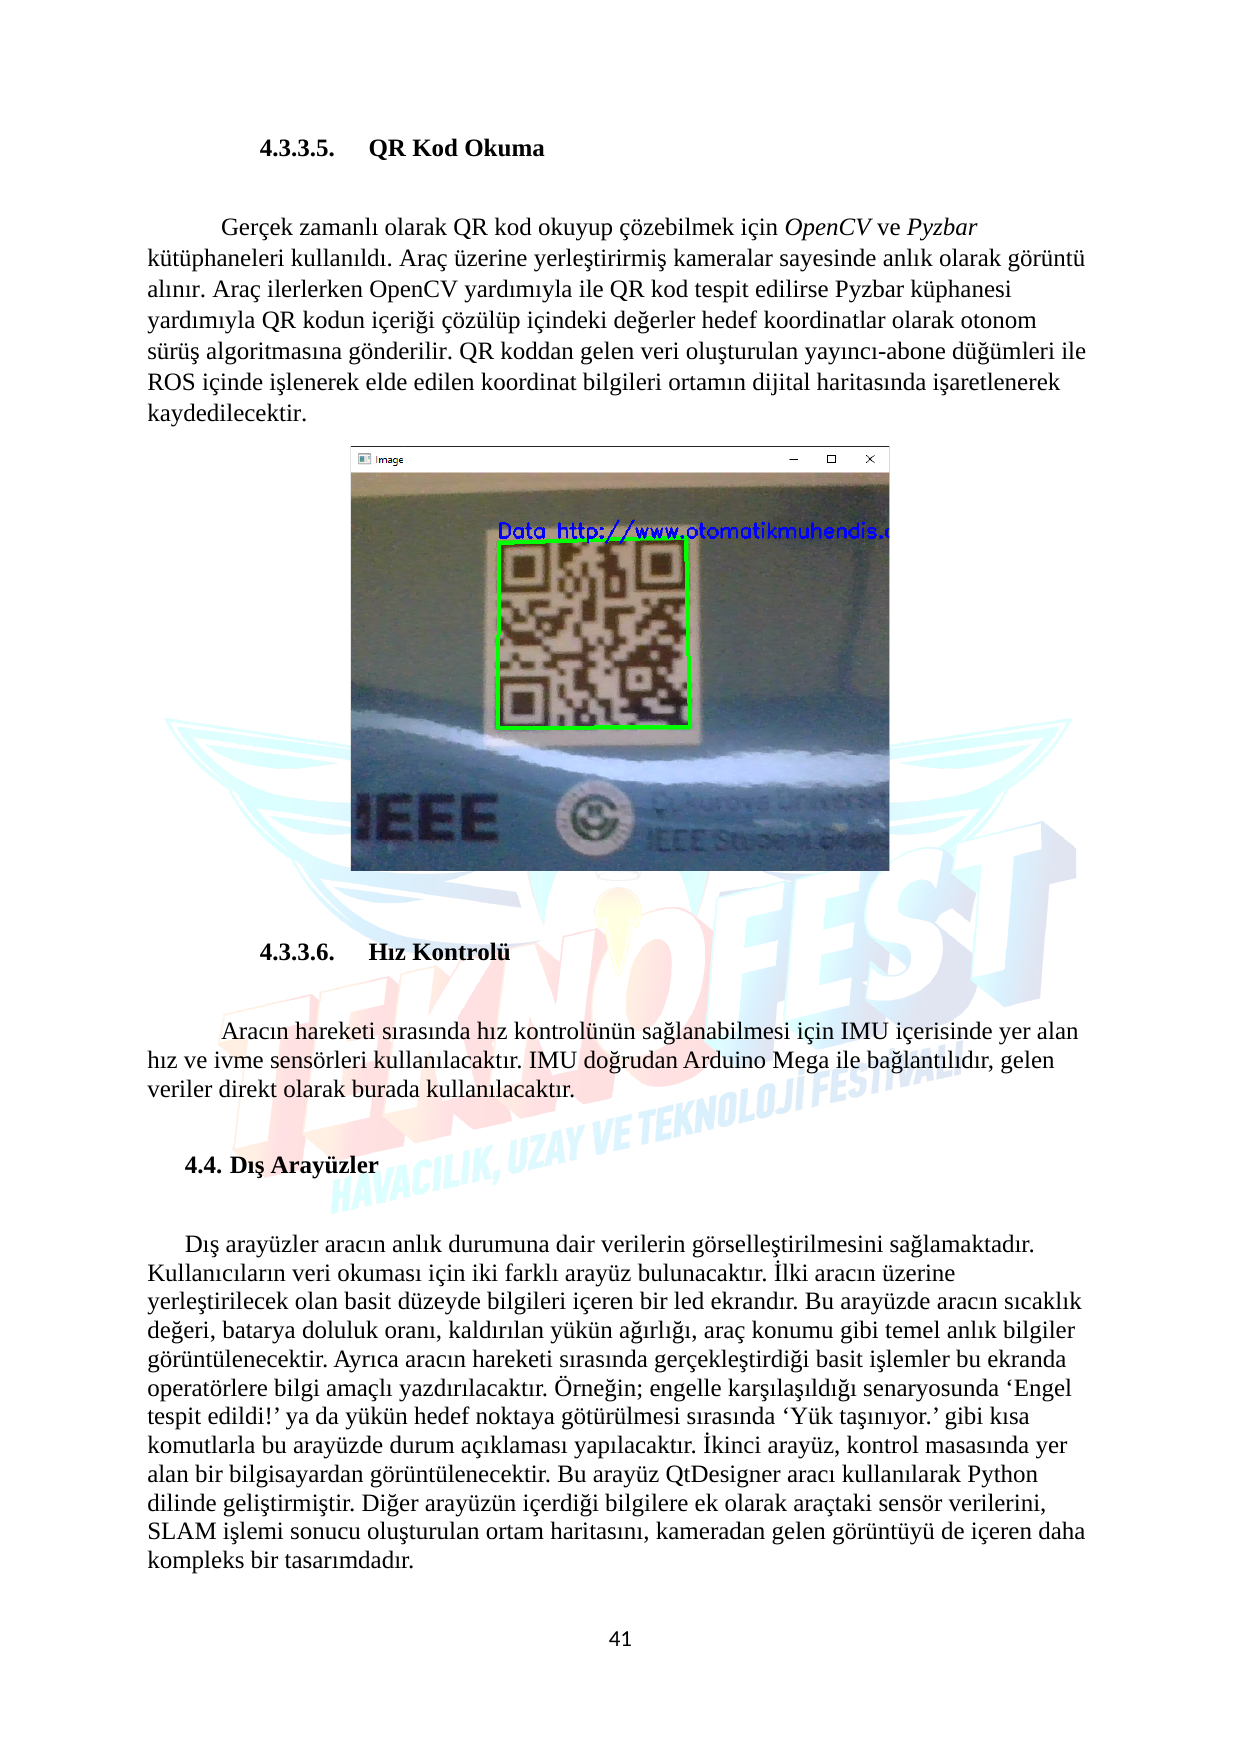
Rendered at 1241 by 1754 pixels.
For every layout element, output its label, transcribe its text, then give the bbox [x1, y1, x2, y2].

subtitle QR Kod Okuma [259, 133, 1093, 162]
text Gerçek zamanlı olarak QR kod okuyup çözebilmek için OpenCV ve Pyzbar kütüphaneleri kullanıldı. Araç üzerine yerleştirirmiş kameralar sayesinde anlık olarak görüntü alınır. Araç ilerlerken OpenCV yardımıyla ile QR kod tespit edilirse Pyzbar küphanesi yardımıyla QR kodun içeriği çözülüp içindeki değerler hedef koordinatlar olarak otonom sürüş algoritmasına gönderilir. QR koddan gelen veri oluşturulan yayıncı-abone düğümleri ile ROS içinde işlenerek elde edilen koordinat bilgileri ortamın dijital haritasında işaretlenerek kaydedilecektir. [147, 212, 1093, 427]
subtitle Dış Arayüzler [184, 1150, 1093, 1179]
picture [350, 446, 890, 871]
text Aracın hareketi sırasında hız kontrolünün sağlanabilmesi için IMU içerisinde yer alan hız ve ivme sensörleri kullanılacaktır. IMU doğrudan Arduino Mega ile bağlantılıdır, gelen veriler direkt olarak burada kullanılacaktır. [147, 1016, 1093, 1102]
text Dış arayüzler aracın anlık durumuna dair verilerin görselleştirilmesini sağlamaktadır. Kullanıcıların veri okuması için iki farklı arayüz bulunacaktır. İlki aracın üzerine yerleştirilecek olan basit düzeyde bilgileri içeren bir led ekrandır. Bu arayüzde aracın sıcaklık değeri, batarya doluluk oranı, kaldırılan yükün ağırlığı, araç konumu gibi temel anlık bilgiler görüntülenecektir. Ayrıca aracın hareketi sırasında gerçekleştirdiği basit işlemler bu ekranda operatörlere bilgi amaçlı yazdırılacaktır. Örneğin; engelle karşılaşıldığı senaryosunda ‘Engel tespit edildi!’ ya da yükün hedef noktaya götürülmesi sırasında ‘Yük taşınıyor.’ gibi kısa komutlarla bu arayüzde durum açıklaması yapılacaktır. İkinci arayüz, kontrol masasında yer alan bir bilgisayardan görüntülenecektir. Bu arayüz QtDesigner aracı kullanılarak Python dilinde geliştirmiştir. Diğer arayüzün içerdiği bilgilere ek olarak araçtaki sensör verilerini, SLAM işlemi sonucu oluşturulan ortam haritasını, kameradan gelen görüntüyü de içeren daha kompleks bir tasarımdadır. [147, 1229, 1093, 1574]
subtitle Hız Kontrolü [259, 937, 1093, 966]
